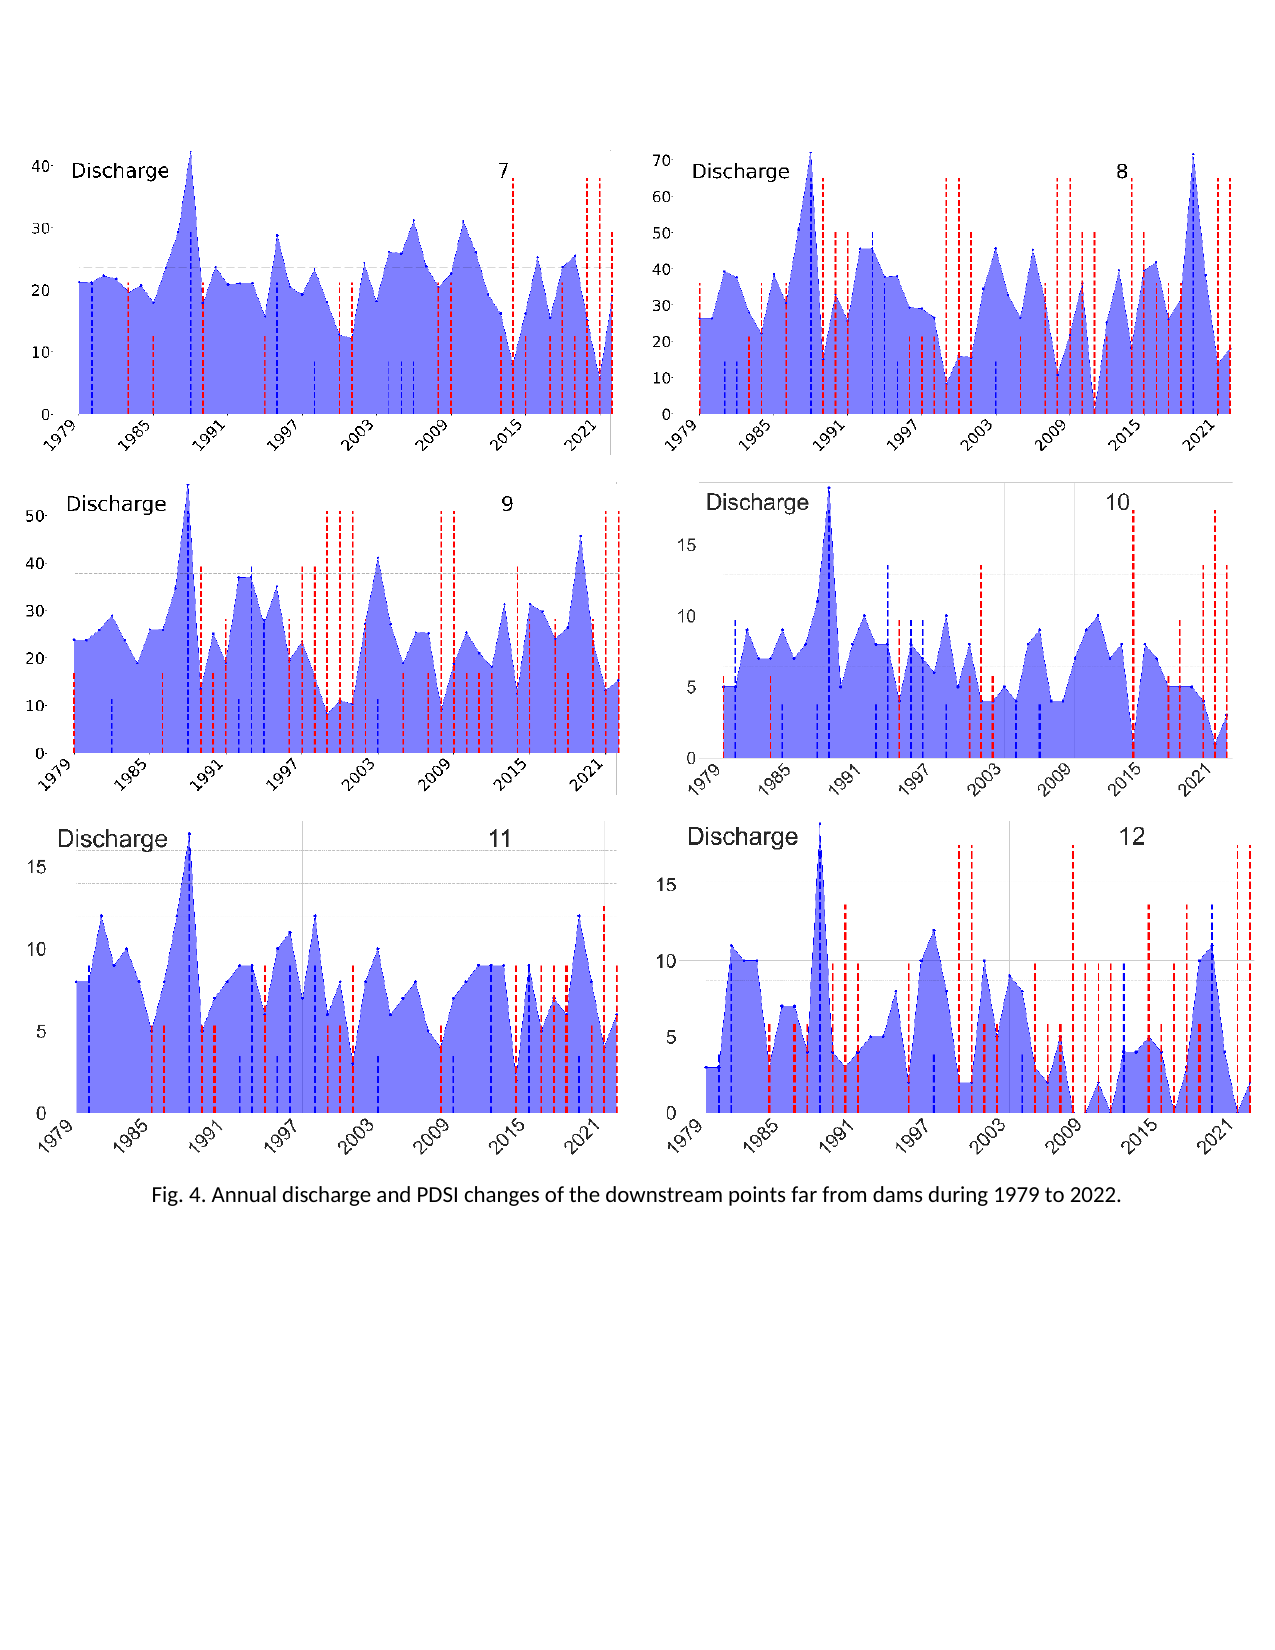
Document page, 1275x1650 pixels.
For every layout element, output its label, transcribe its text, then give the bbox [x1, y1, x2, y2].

picture [652, 821, 1255, 1155]
picture [674, 480, 1233, 797]
table_cell [7, 480, 639, 822]
picture [29, 150, 616, 455]
picture [23, 482, 623, 795]
table_cell [7, 822, 639, 1180]
table_cell [7, 150, 639, 480]
table_cell [639, 480, 1268, 822]
table_cell [639, 822, 1268, 1180]
picture [25, 821, 621, 1155]
picture [650, 150, 1258, 455]
text Fig. 4. Annual discharge and PDSI changes of the downstream points far from dams during 1979 to 2022. [150, 1180, 1125, 1208]
table_cell [639, 150, 1268, 480]
